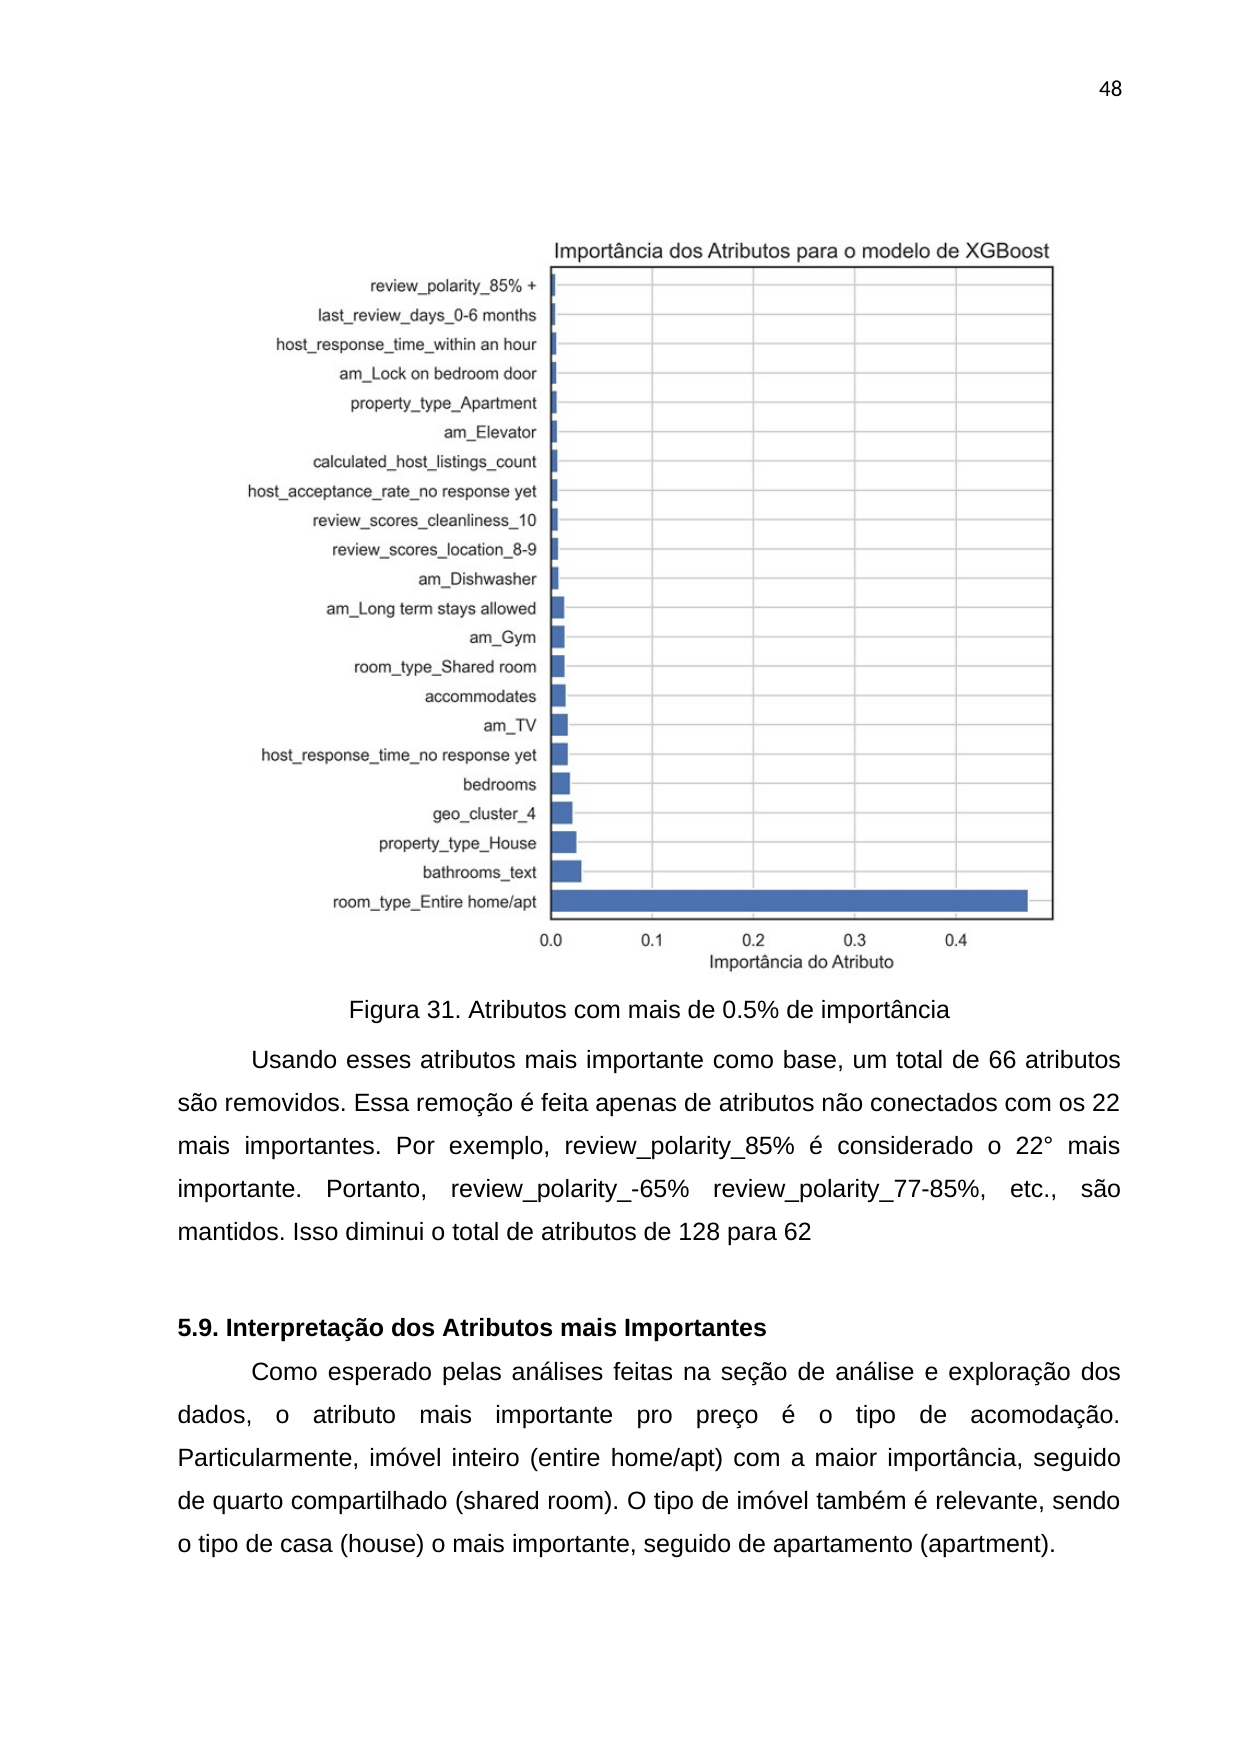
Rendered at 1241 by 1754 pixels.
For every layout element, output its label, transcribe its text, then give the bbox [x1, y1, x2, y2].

subtitle Interpretação dos Atributos mais Importantes [177, 1313, 1122, 1342]
text Usando esses atributos mais importante como base, um total de 66 atributos são removidos. Essa remoção é feita apenas de atributos não conectados com os 22 mais importantes. Por exemplo, review_polarity_85% é considerado o 22° mais importante. Portanto, review_polarity_-65% review_polarity_77-85%, etc., são mantidos. Isso diminui o total de atributos de 128 para 62 [177, 1045, 1122, 1246]
text Como esperado pelas análises feitas na seção de análise e exploração dos dados, o atributo mais importante pro preço é o tipo de acomodação. Particularmente, imóvel inteiro (entire home/apt) com a maior importância, seguido de quarto compartilhado (shared room). O tipo de imóvel também é relevante, sendo o tipo de casa (house) o mais importante, seguido de apartamento (apartment). [177, 1356, 1122, 1558]
picture [237, 232, 1063, 982]
text Figura 31. Atributos com mais de 0.5% de importância [177, 995, 1122, 1024]
